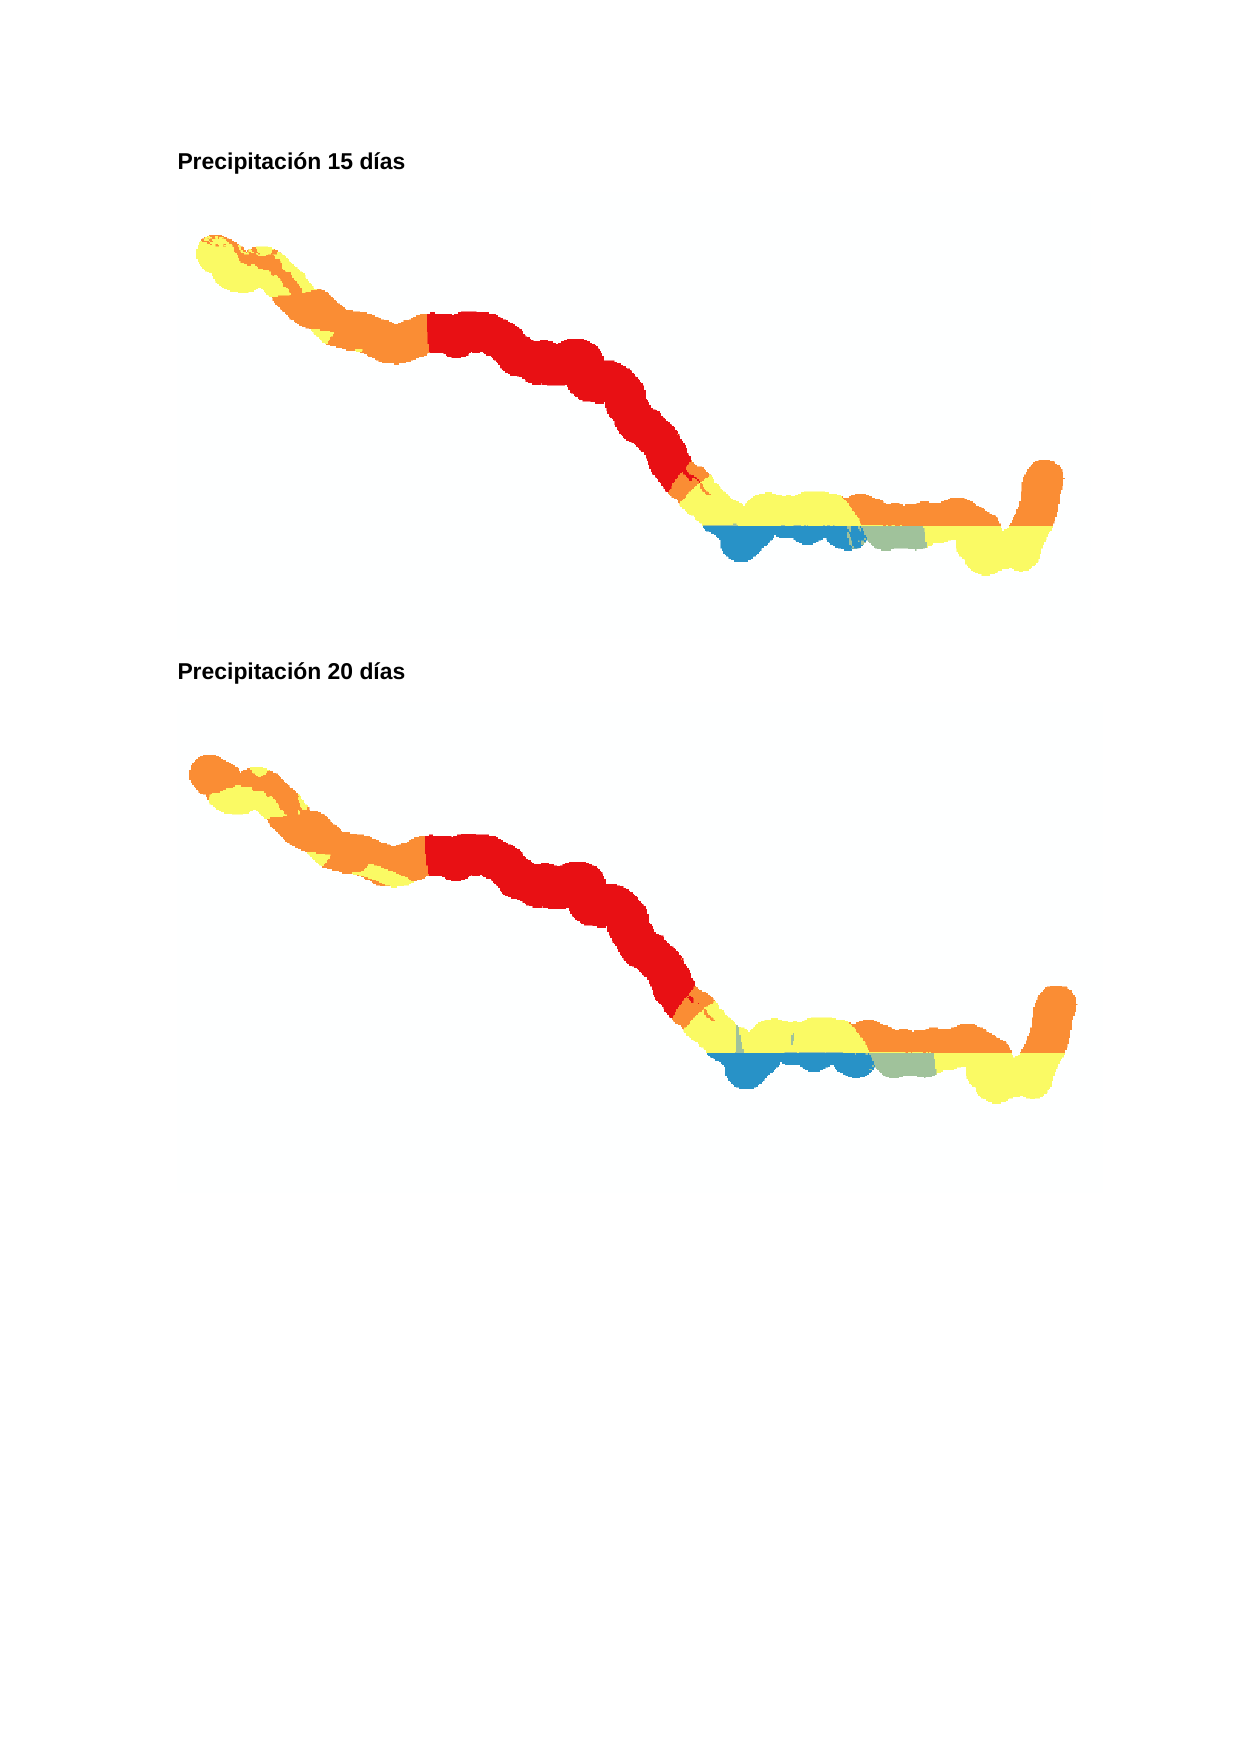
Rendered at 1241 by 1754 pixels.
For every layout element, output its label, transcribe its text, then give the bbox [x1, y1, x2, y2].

text Precipitación 15 días [177, 148, 1063, 174]
picture [177, 192, 1091, 639]
picture [177, 702, 1104, 1193]
text Precipitación 20 días [177, 658, 1063, 684]
